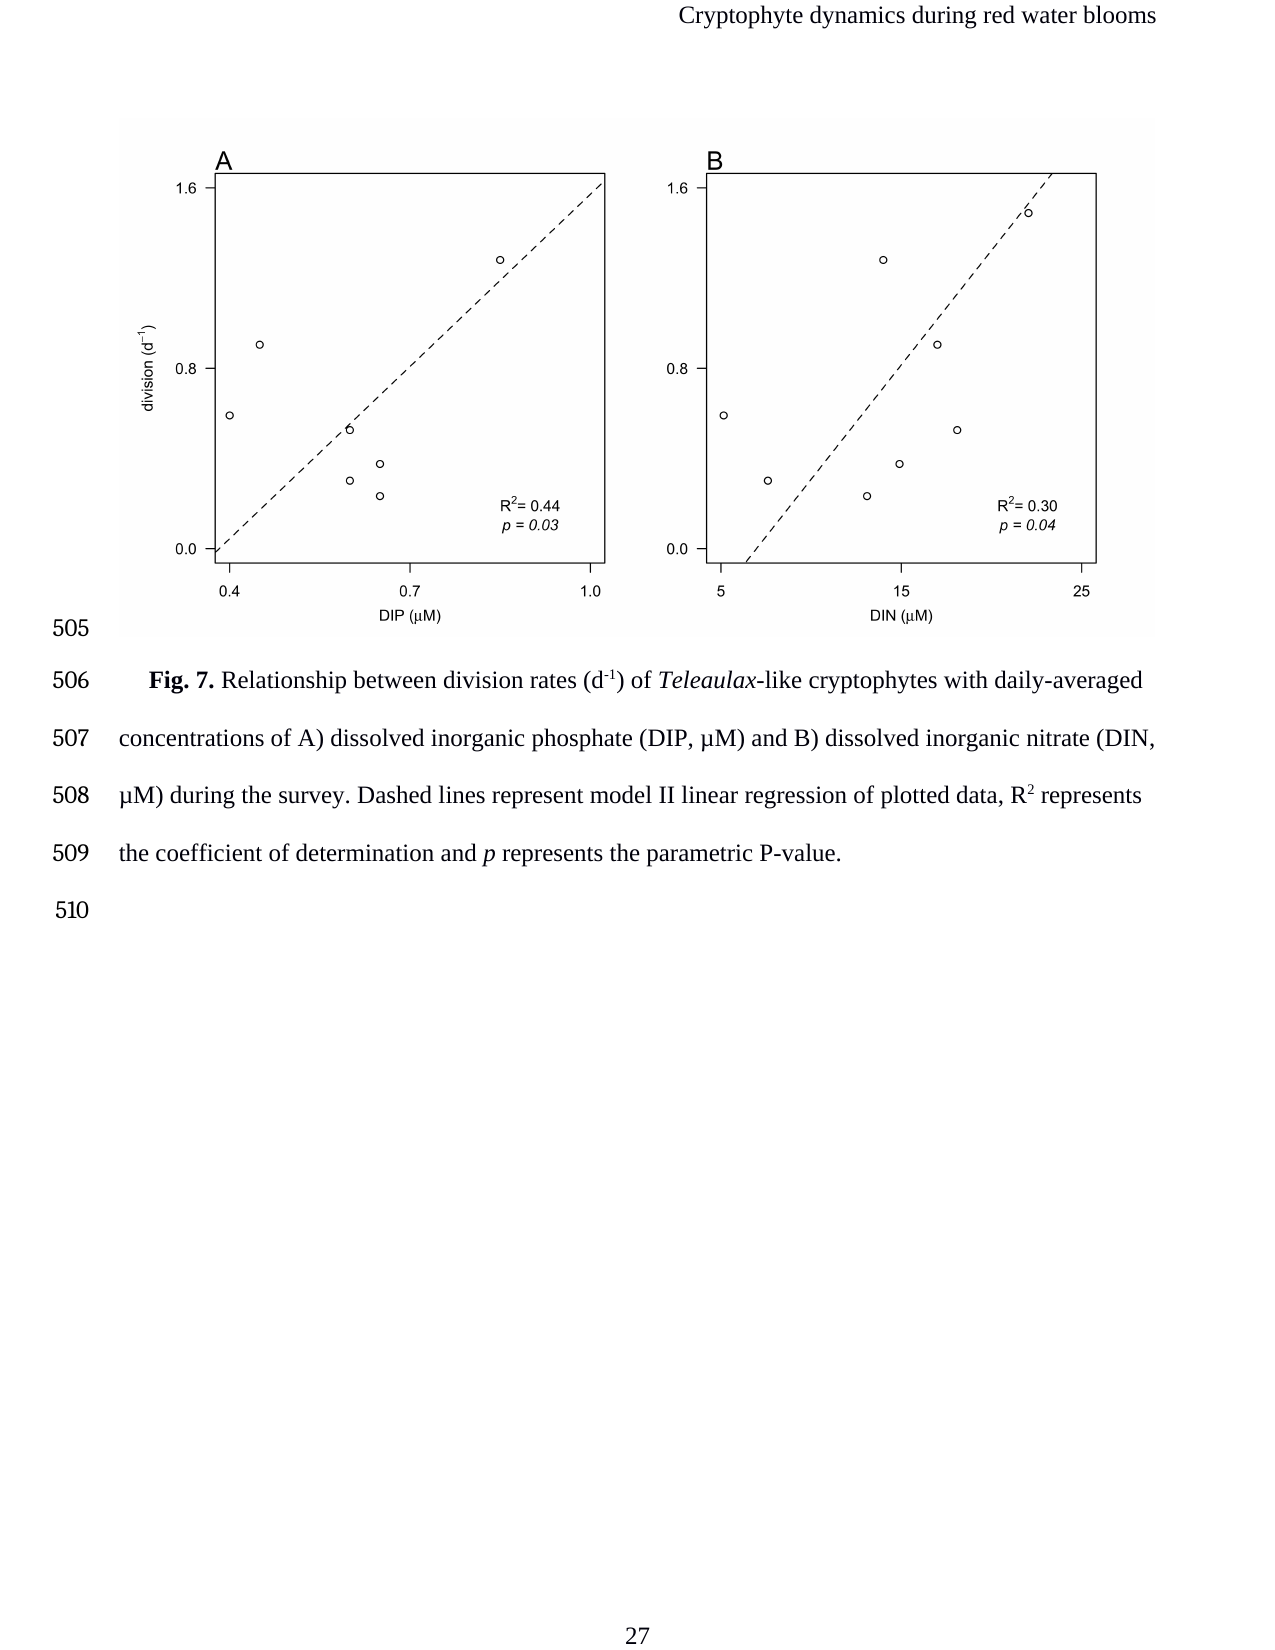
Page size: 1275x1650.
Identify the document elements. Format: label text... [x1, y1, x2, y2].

picture [118, 118, 1156, 637]
text Fig. 7. Relationship between division rates (d-1) of Teleaulax-like cryptophytes with daily-averaged concentrations of A) dissolved inorganic phosphate (DIP, µM) and B) dissolved inorganic nitrate (DIN, µM) during the survey. Dashed lines represent model II linear regression of plotted data, R2 represents the coefficient of determination and p represents the parametric P-value. [118, 666, 1156, 867]
